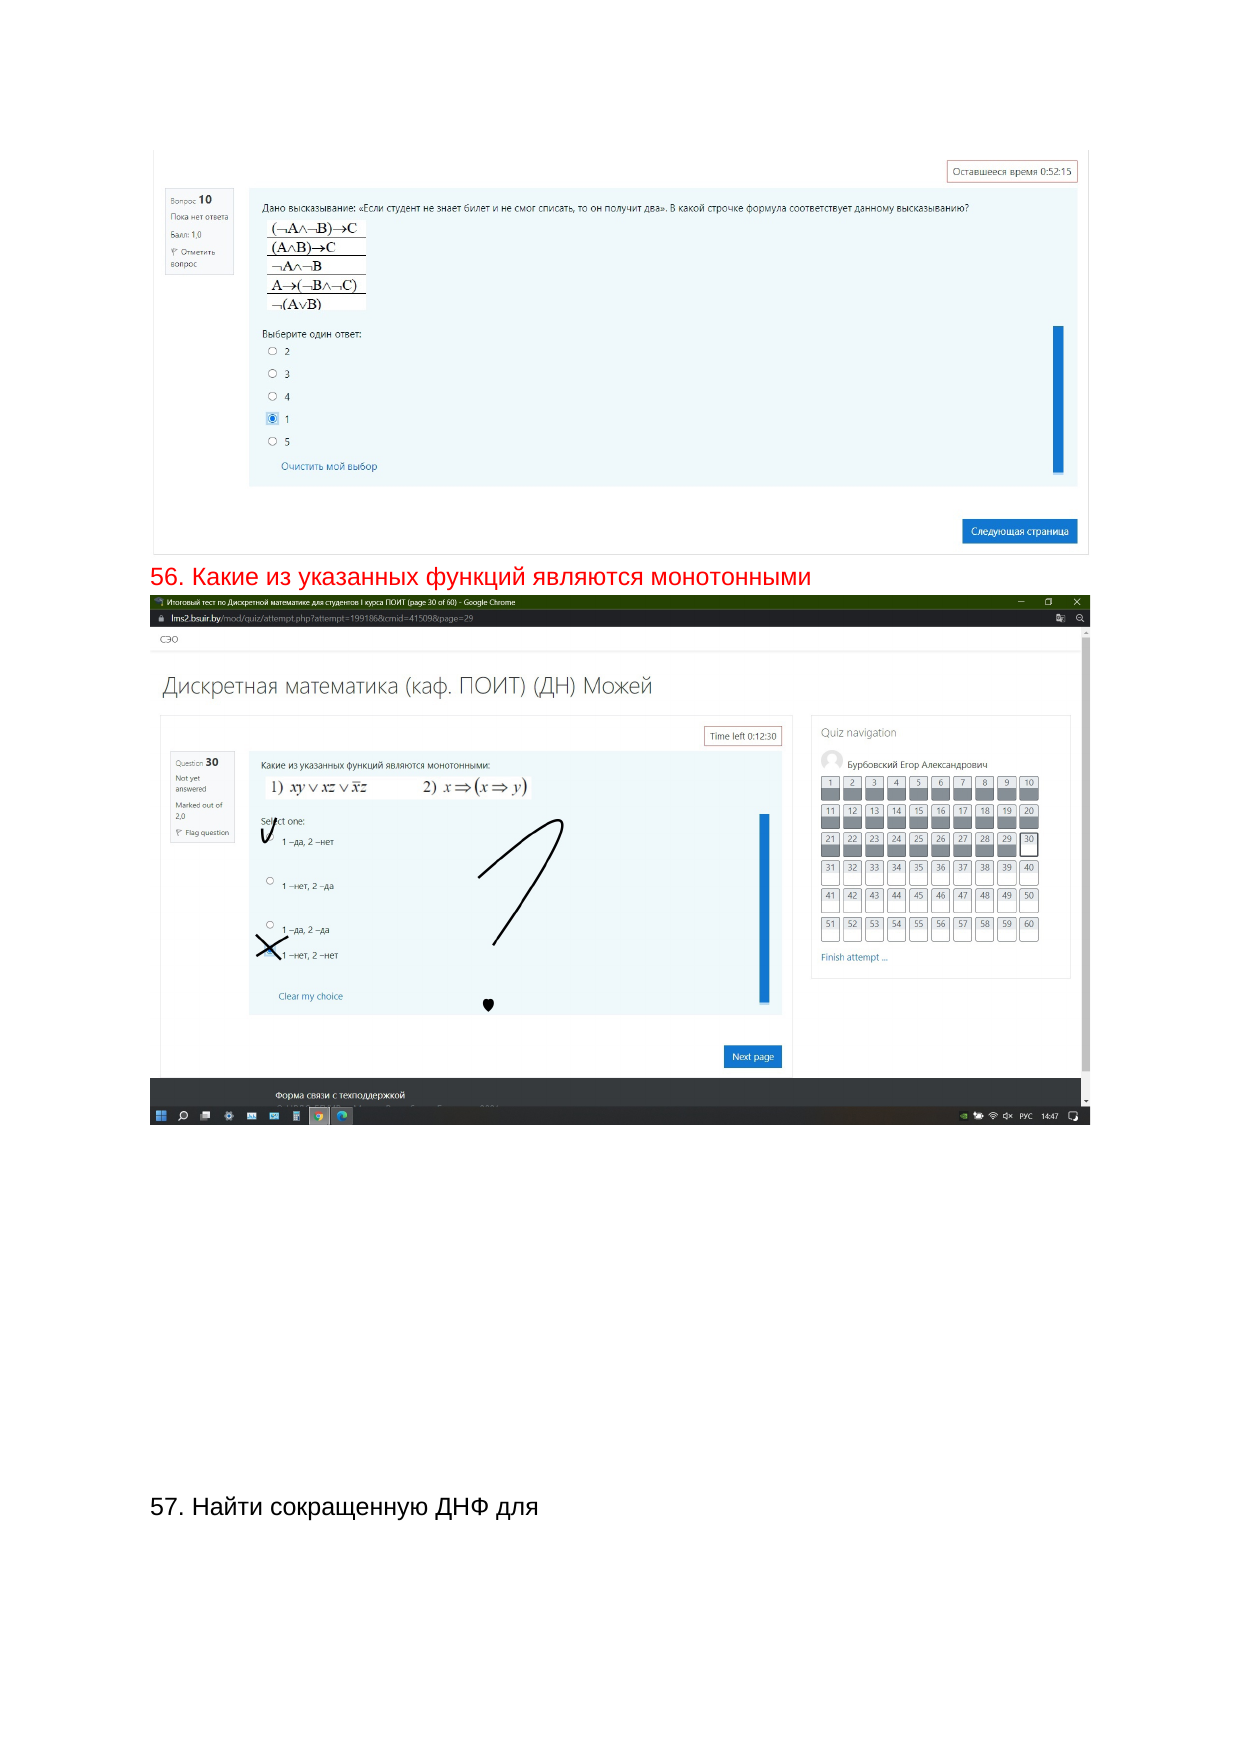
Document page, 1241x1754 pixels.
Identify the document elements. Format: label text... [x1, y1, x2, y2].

picture [150, 595, 1091, 1125]
text 56. Какие из указанных функций являются монотонными [150, 562, 1090, 591]
picture [150, 150, 1091, 559]
text 57. Найти сокращенную ДНФ для [150, 1491, 1090, 1520]
